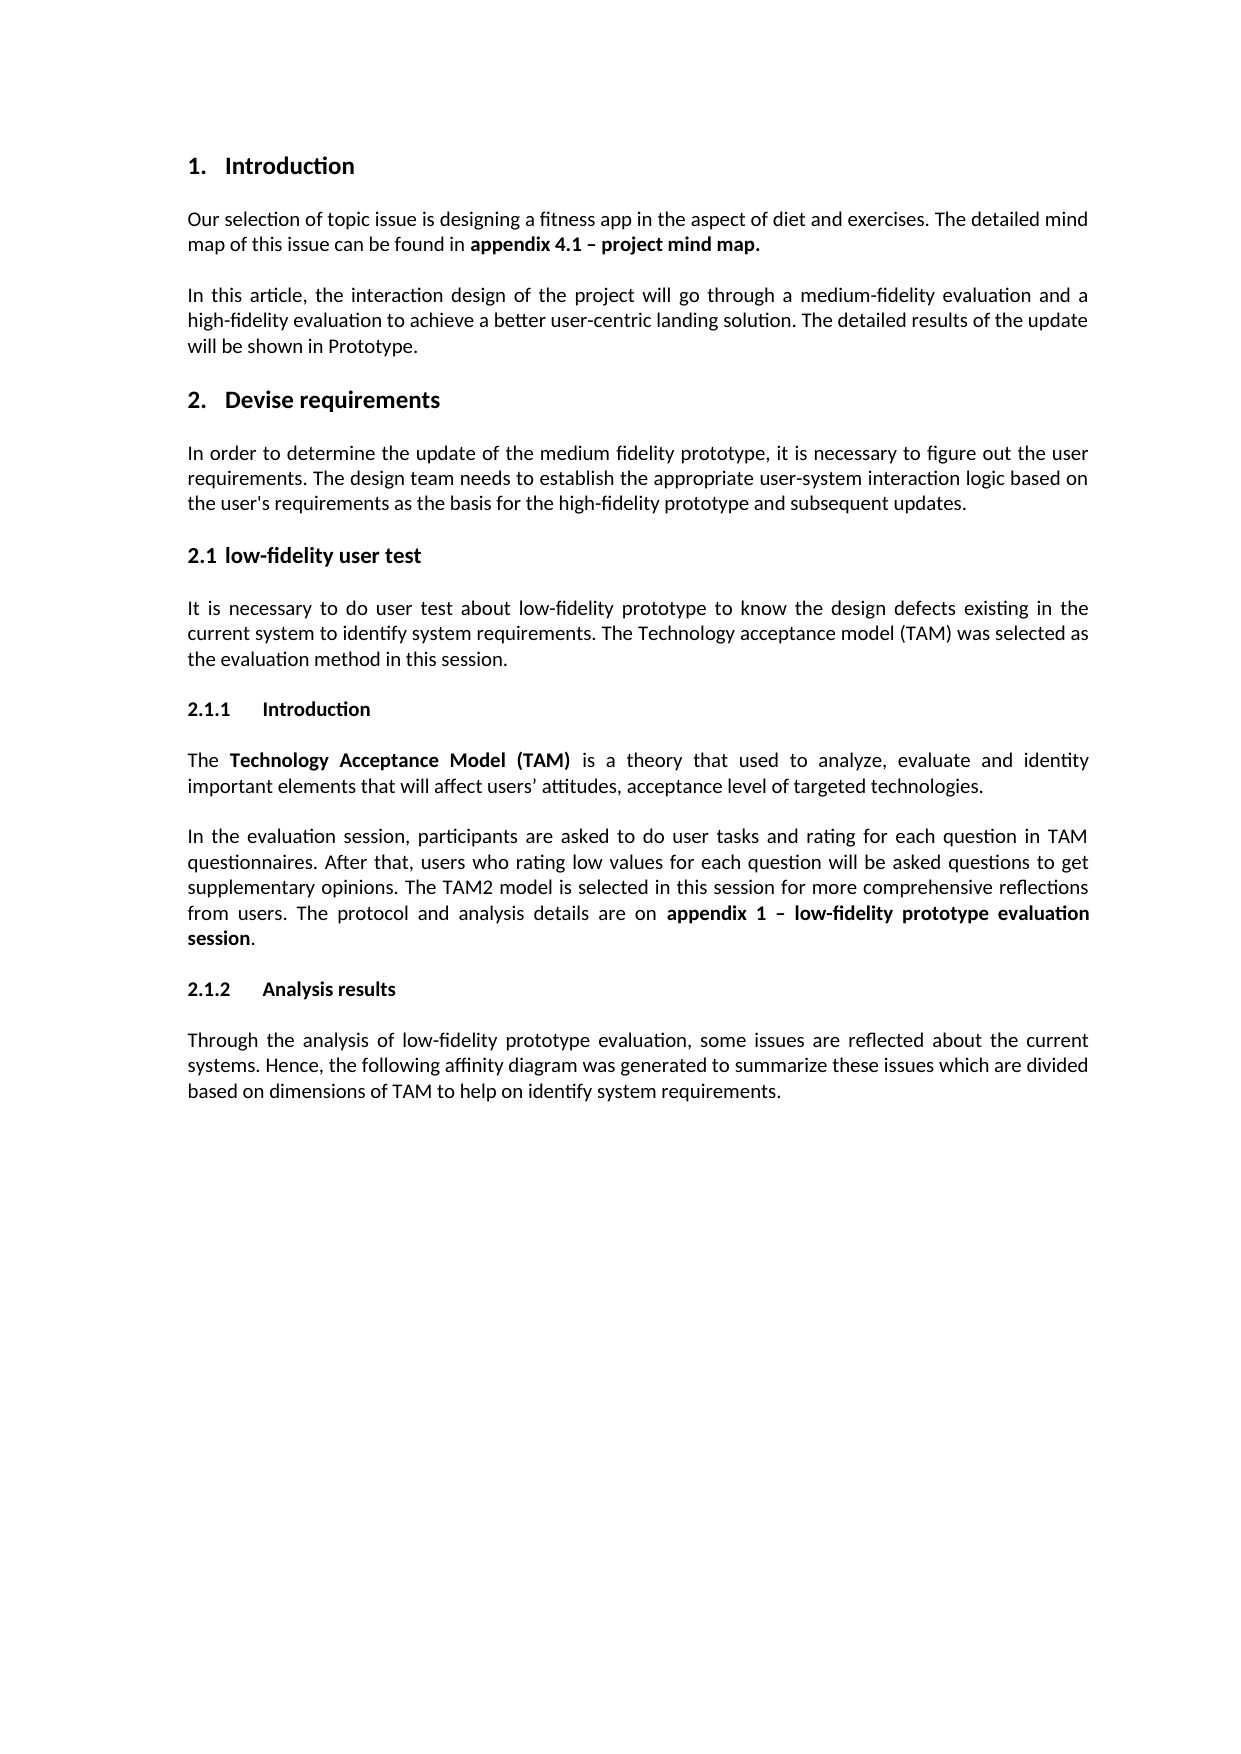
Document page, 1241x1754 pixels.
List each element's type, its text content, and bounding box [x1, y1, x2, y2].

text Our selection of topic issue is designing a fitness app in the aspect of diet and exercises. The detailed mind map of this issue can be found in appendix 4.1 – project mind map. [187, 206, 1090, 257]
list Devise requirements [187, 384, 1090, 414]
list Introduction [187, 150, 1090, 181]
text In the evaluation session, participants are asked to do user tasks and rating for each question in TAM questionnaires. After that, users who rating low values for each question will be asked questions to get supplementary opinions. The TAM2 model is selected in this session for more comprehensive reflections from users. The protocol and analysis details are on appendix 1 – low-fidelity prototype evaluation session. [187, 824, 1090, 951]
text In order to determine the update of the medium fidelity prototype, it is necessary to figure out the user requirements. The design team needs to establish the appropriate user-system interaction logic based on the user's requirements as the basis for the high-fidelity prototype and subsequent updates. [187, 440, 1090, 516]
text Through the analysis of low-fidelity prototype evaluation, some issues are reflected about the current systems. Hence, the following affinity diagram was generated to summarize these issues which are divided based on dimensions of TAM to help on identify system requirements. [187, 1027, 1090, 1103]
text It is necessary to do user test about low-fidelity prototype to know the design defects existing in the current system to identify system requirements. The Technology acceptance model (TAM) was selected as the evaluation method in this session. [187, 595, 1090, 671]
list Analysis results [187, 976, 1090, 1002]
list low-fidelity user test [187, 541, 1090, 569]
text The Technology Acceptance Model (TAM) is a theory that used to analyze, evaluate and identity important elements that will affect users’ attitudes, acceptance level of targeted technologies. [187, 747, 1090, 798]
list Introduction [187, 697, 1090, 722]
text In this article, the interaction design of the project will go through a medium-fidelity evaluation and a high-fidelity evaluation to achieve a better user-centric landing solution. The detailed results of the update will be shown in Prototype. [187, 282, 1090, 358]
